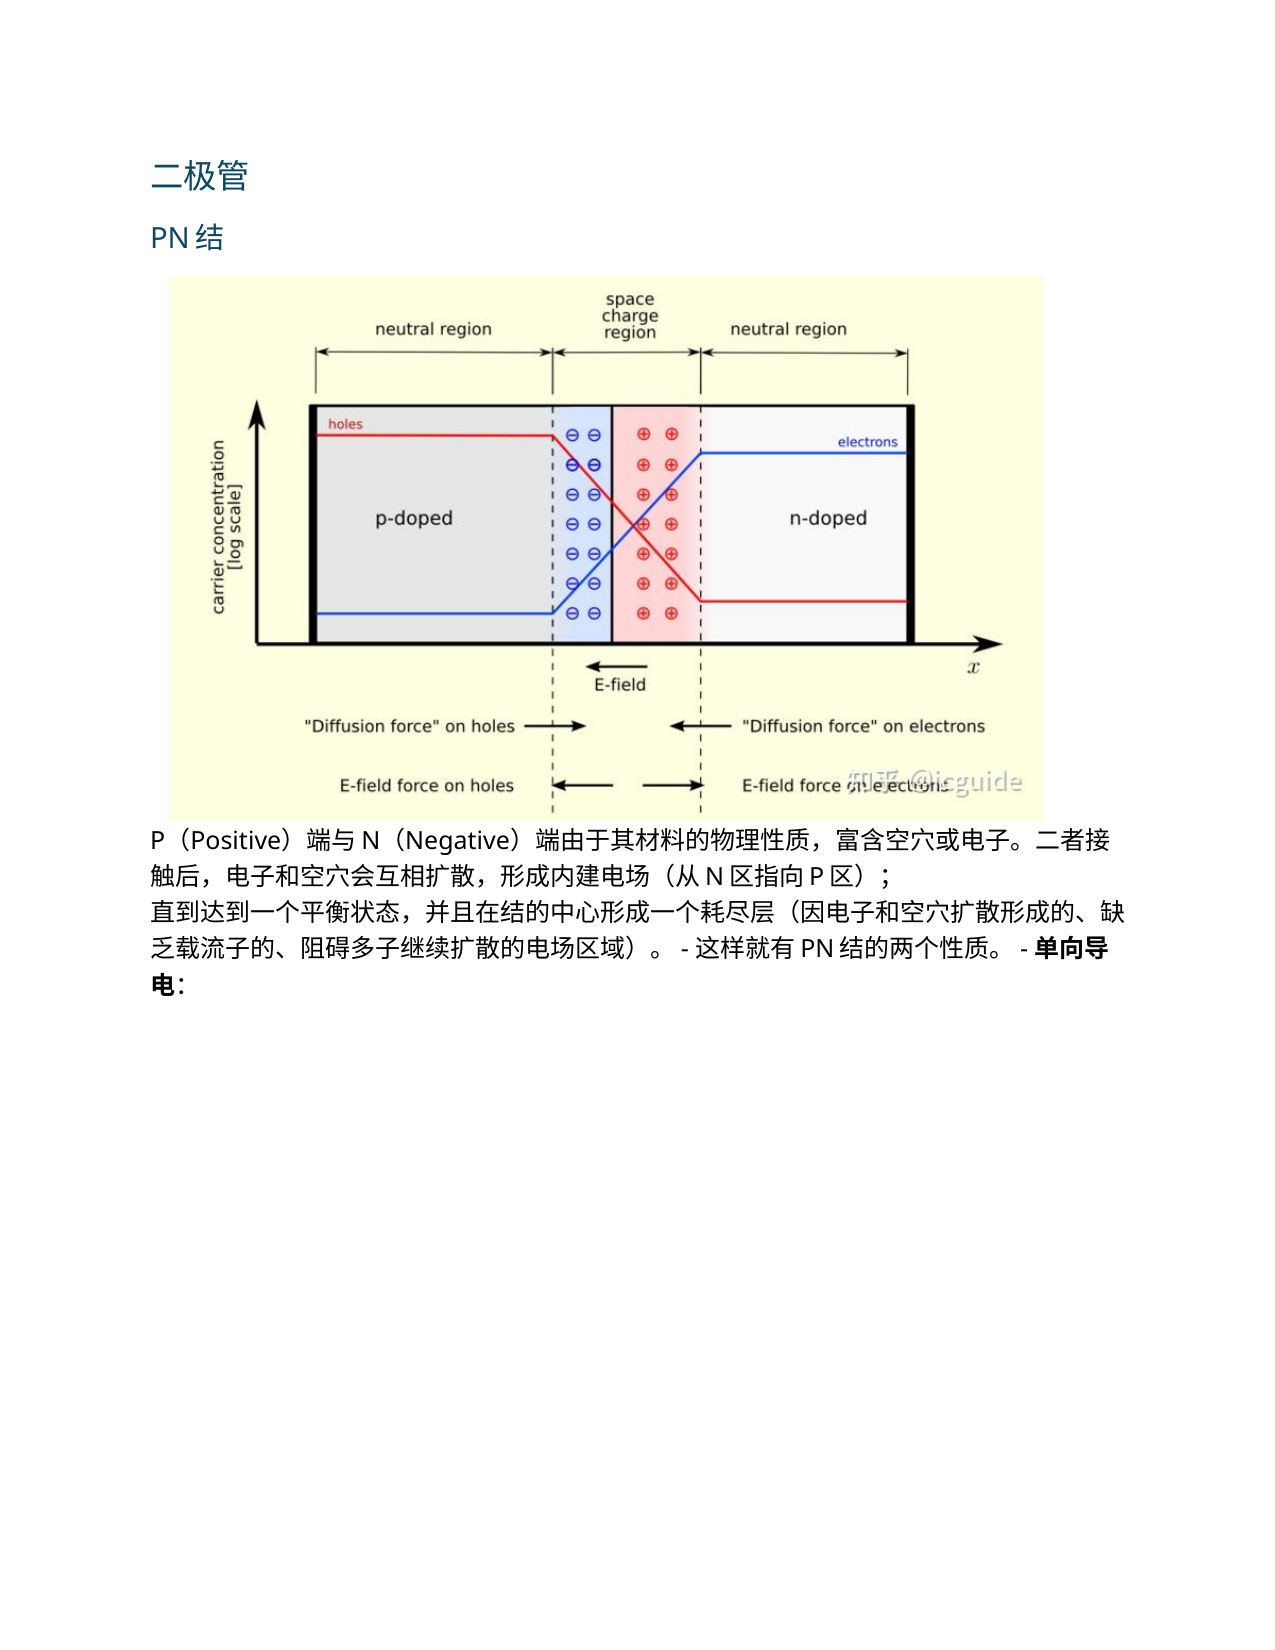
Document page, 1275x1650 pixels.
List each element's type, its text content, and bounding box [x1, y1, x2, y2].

picture [168, 276, 1044, 821]
subtitle 二极管 [150, 150, 1125, 198]
subtitle PN结 [150, 215, 1125, 257]
